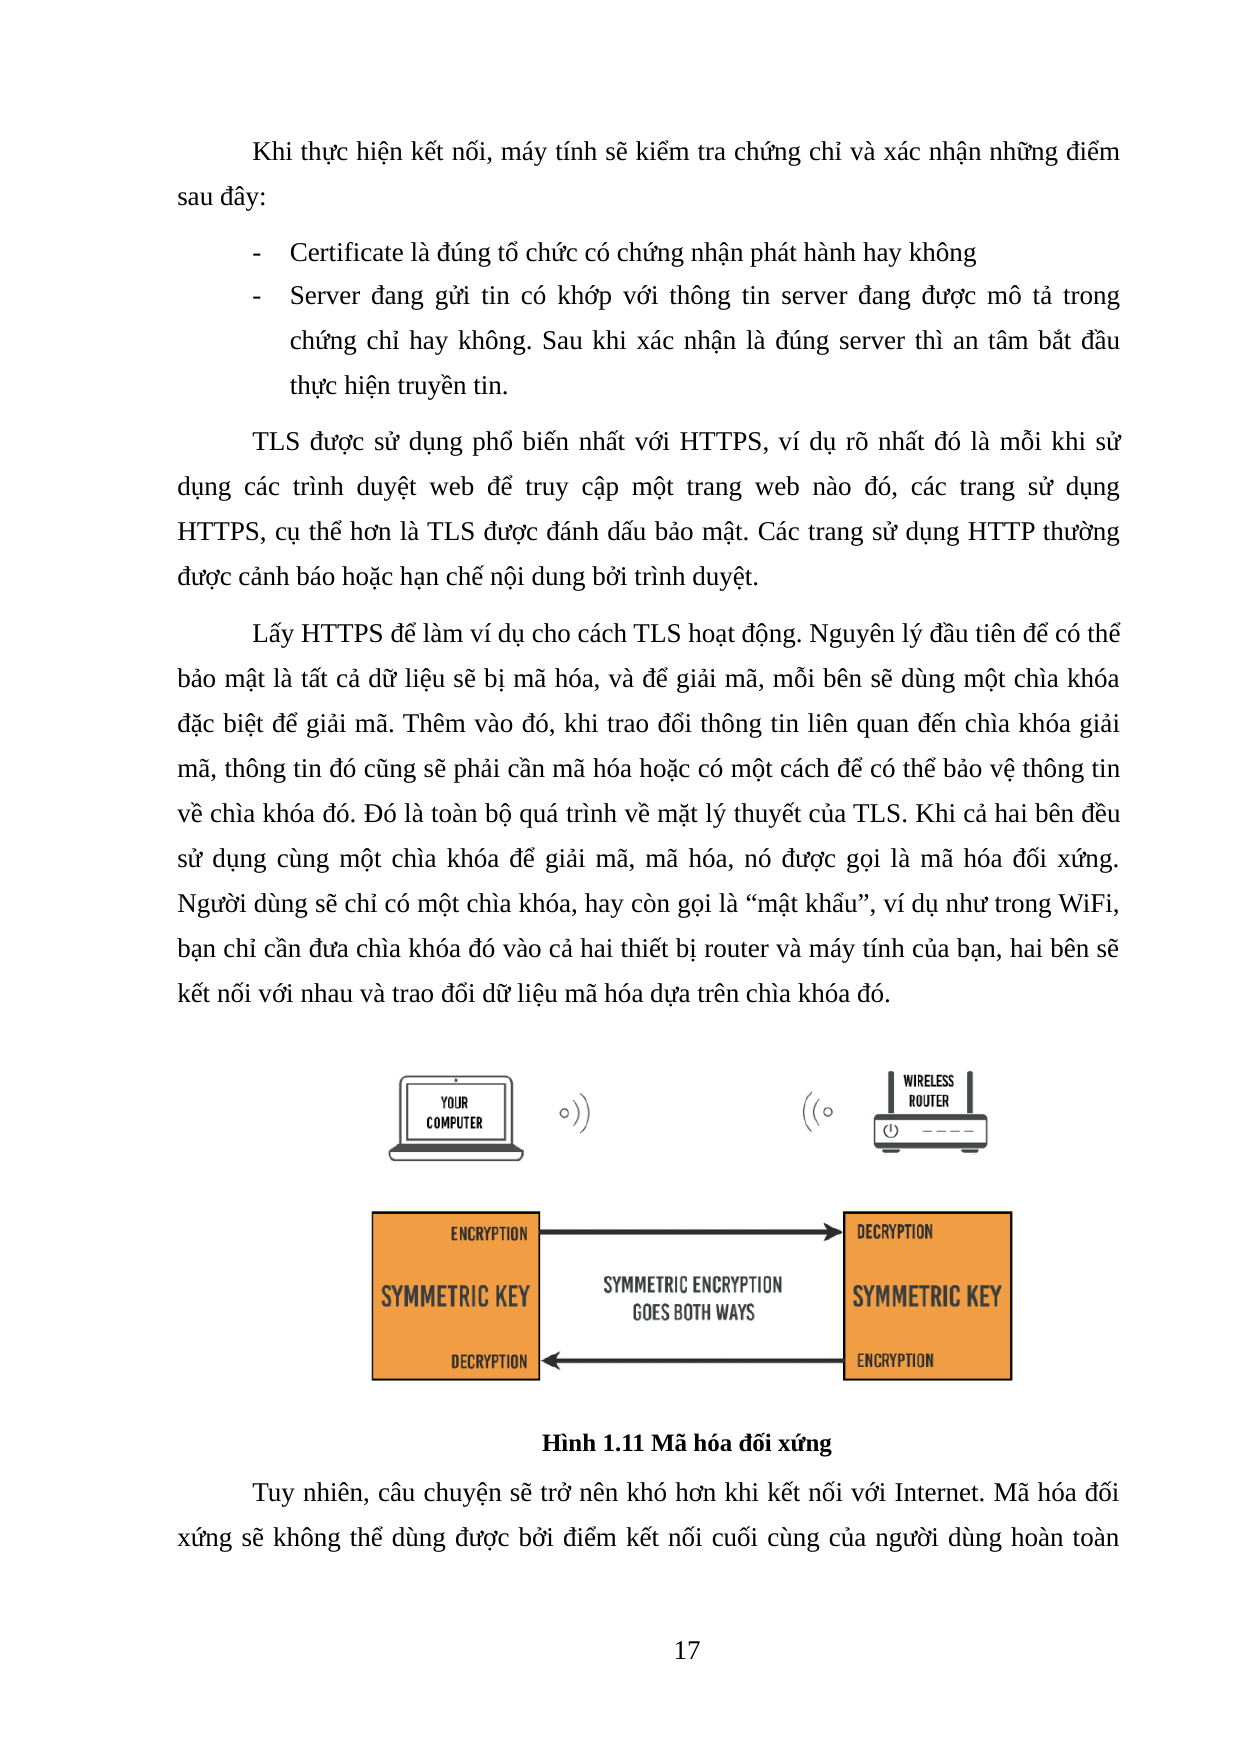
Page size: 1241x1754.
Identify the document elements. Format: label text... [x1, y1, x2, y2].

text Khi thực hiện kết nối, máy tính sẽ kiểm tra chứng chỉ và xác nhận những điểm sau đây: [177, 131, 1122, 214]
list Certificate là đúng tổ chức có chứng nhận phát hành hay không [252, 233, 1122, 270]
text Lấy HTTPS để làm ví dụ cho cách TLS hoạt động. Nguyên lý đầu tiên để có thể bảo mật là tất cả dữ liệu sẽ bị mã hóa, và để giải mã, mỗi bên sẽ dùng một chìa khóa đặc biệt để giải mã. Thêm vào đó, khi trao đổi thông tin liên quan đến chìa khóa giải mã, thông tin đó cũng sẽ phải cần mã hóa hoặc có một cách để có thể bảo vệ thông tin về chìa khóa đó. Đó là toàn bộ quá trình về mặt lý thuyết của TLS. Khi cả hai bên đều sử dụng cùng một chìa khóa để giải mã, mã hóa, nó được gọi là mã hóa đối xứng. Người dùng sẽ chỉ có một chìa khóa, hay còn gọi là “mật khẩu”, ví dụ như trong WiFi, bạn chỉ cần đưa chìa khóa đó vào cả hai thiết bị router và máy tính của bạn, hai bên sẽ kết nối với nhau và trao đổi dữ liệu mã hóa dựa trên chìa khóa đó. [177, 613, 1122, 1011]
list Server đang gửi tin có khớp với thông tin server đang được mô tả trong chứng chỉ hay không. Sau khi xác nhận là đúng server thì an tâm bắt đầu thực hiện truyền tin. [252, 276, 1122, 404]
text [177, 1473, 1122, 1556]
picture [337, 1029, 1037, 1403]
text TLS được sử dụng phổ biến nhất với HTTPS, ví dụ rõ nhất đó là mỗi khi sử dụng các trình duyệt web để truy cập một trang web nào đó, các trang sử dụng HTTPS, cụ thể hơn là TLS được đánh dấu bảo mật. Các trang sử dụng HTTP thường được cảnh báo hoặc hạn chế nội dung bởi trình duyệt. [177, 422, 1122, 595]
